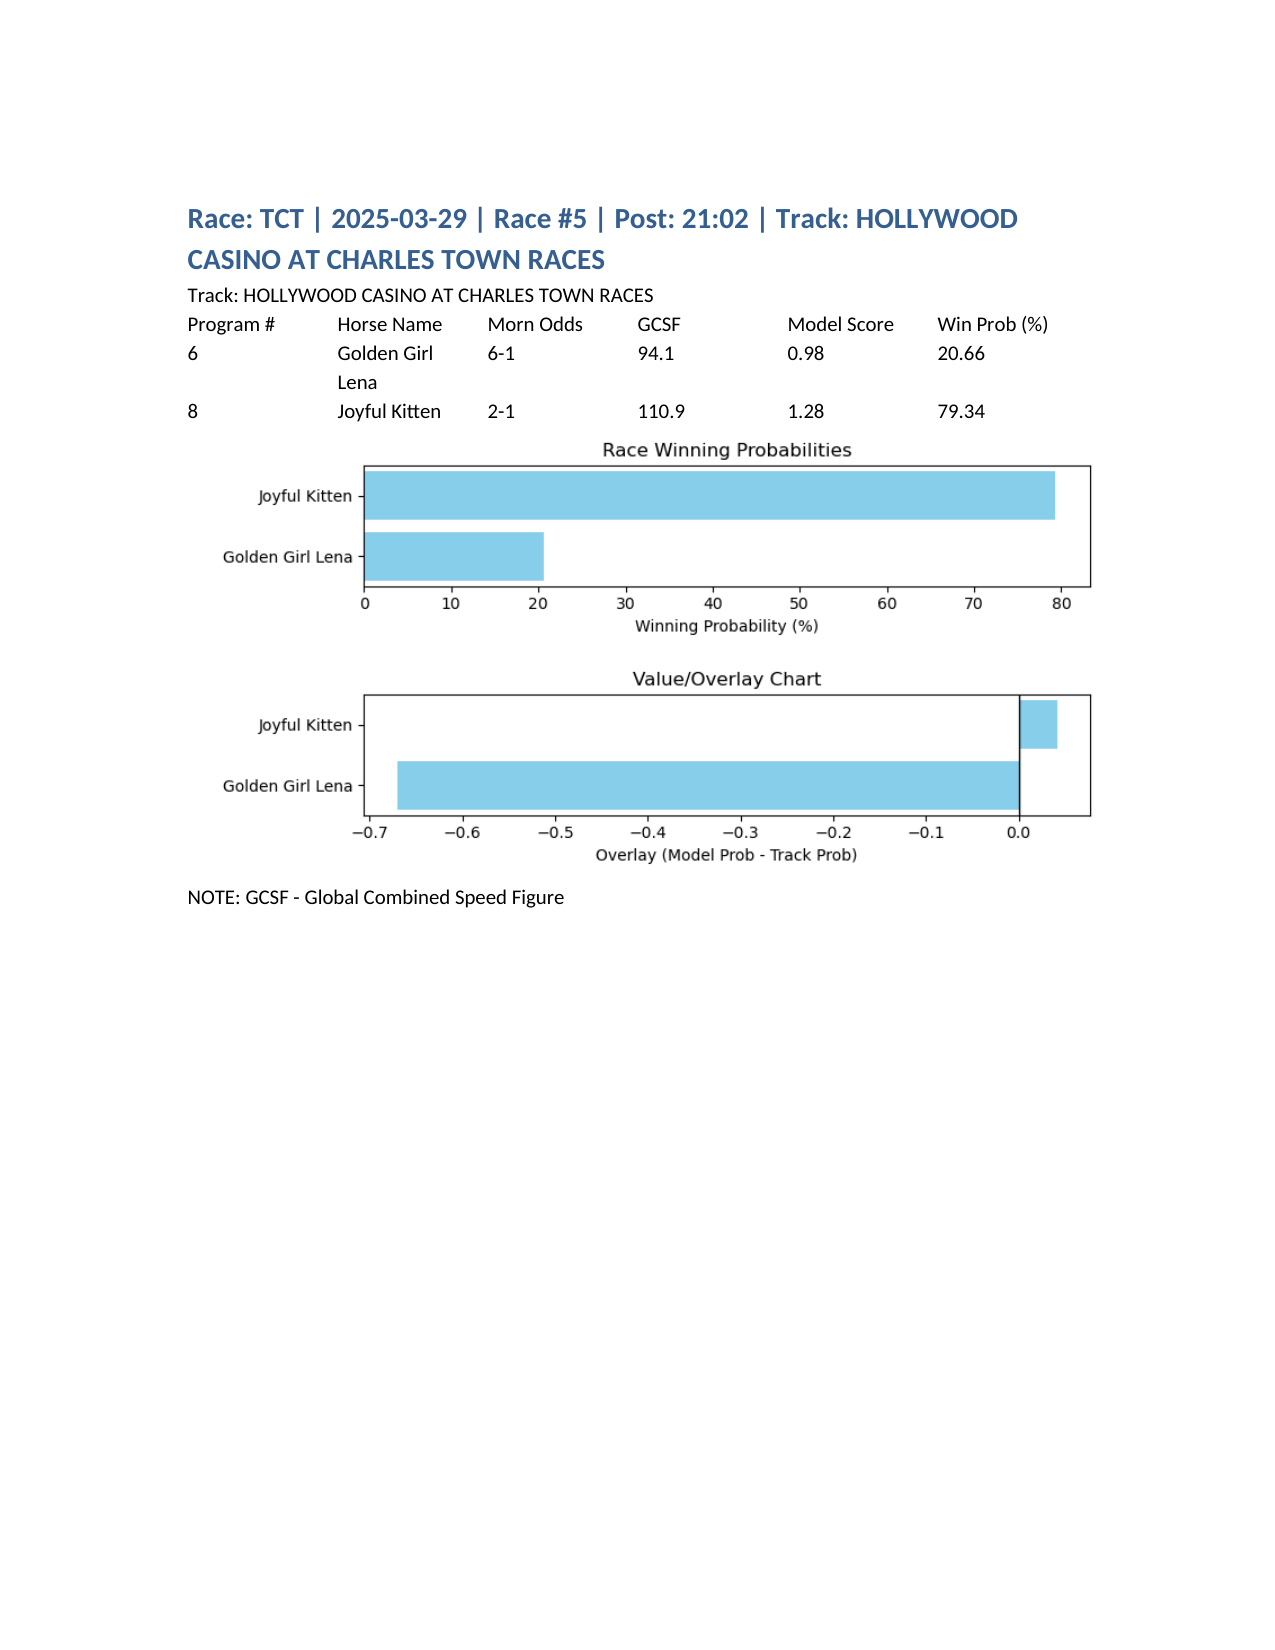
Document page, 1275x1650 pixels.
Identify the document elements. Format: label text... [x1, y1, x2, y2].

text Track: HOLLYWOOD CASINO AT CHARLES TOWN RACES [187, 282, 1087, 307]
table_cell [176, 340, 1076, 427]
subtitle Race: TCT | 2025-03-29 | Race #5 | Post: 21:02 | Track: HOLLYWOOD CASINO AT CHARLES TOWN RACES [187, 200, 1087, 277]
picture [206, 427, 1107, 652]
picture [206, 655, 1107, 881]
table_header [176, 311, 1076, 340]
text NOTE: GCSF - Global Combined Speed Figure [187, 884, 1087, 910]
